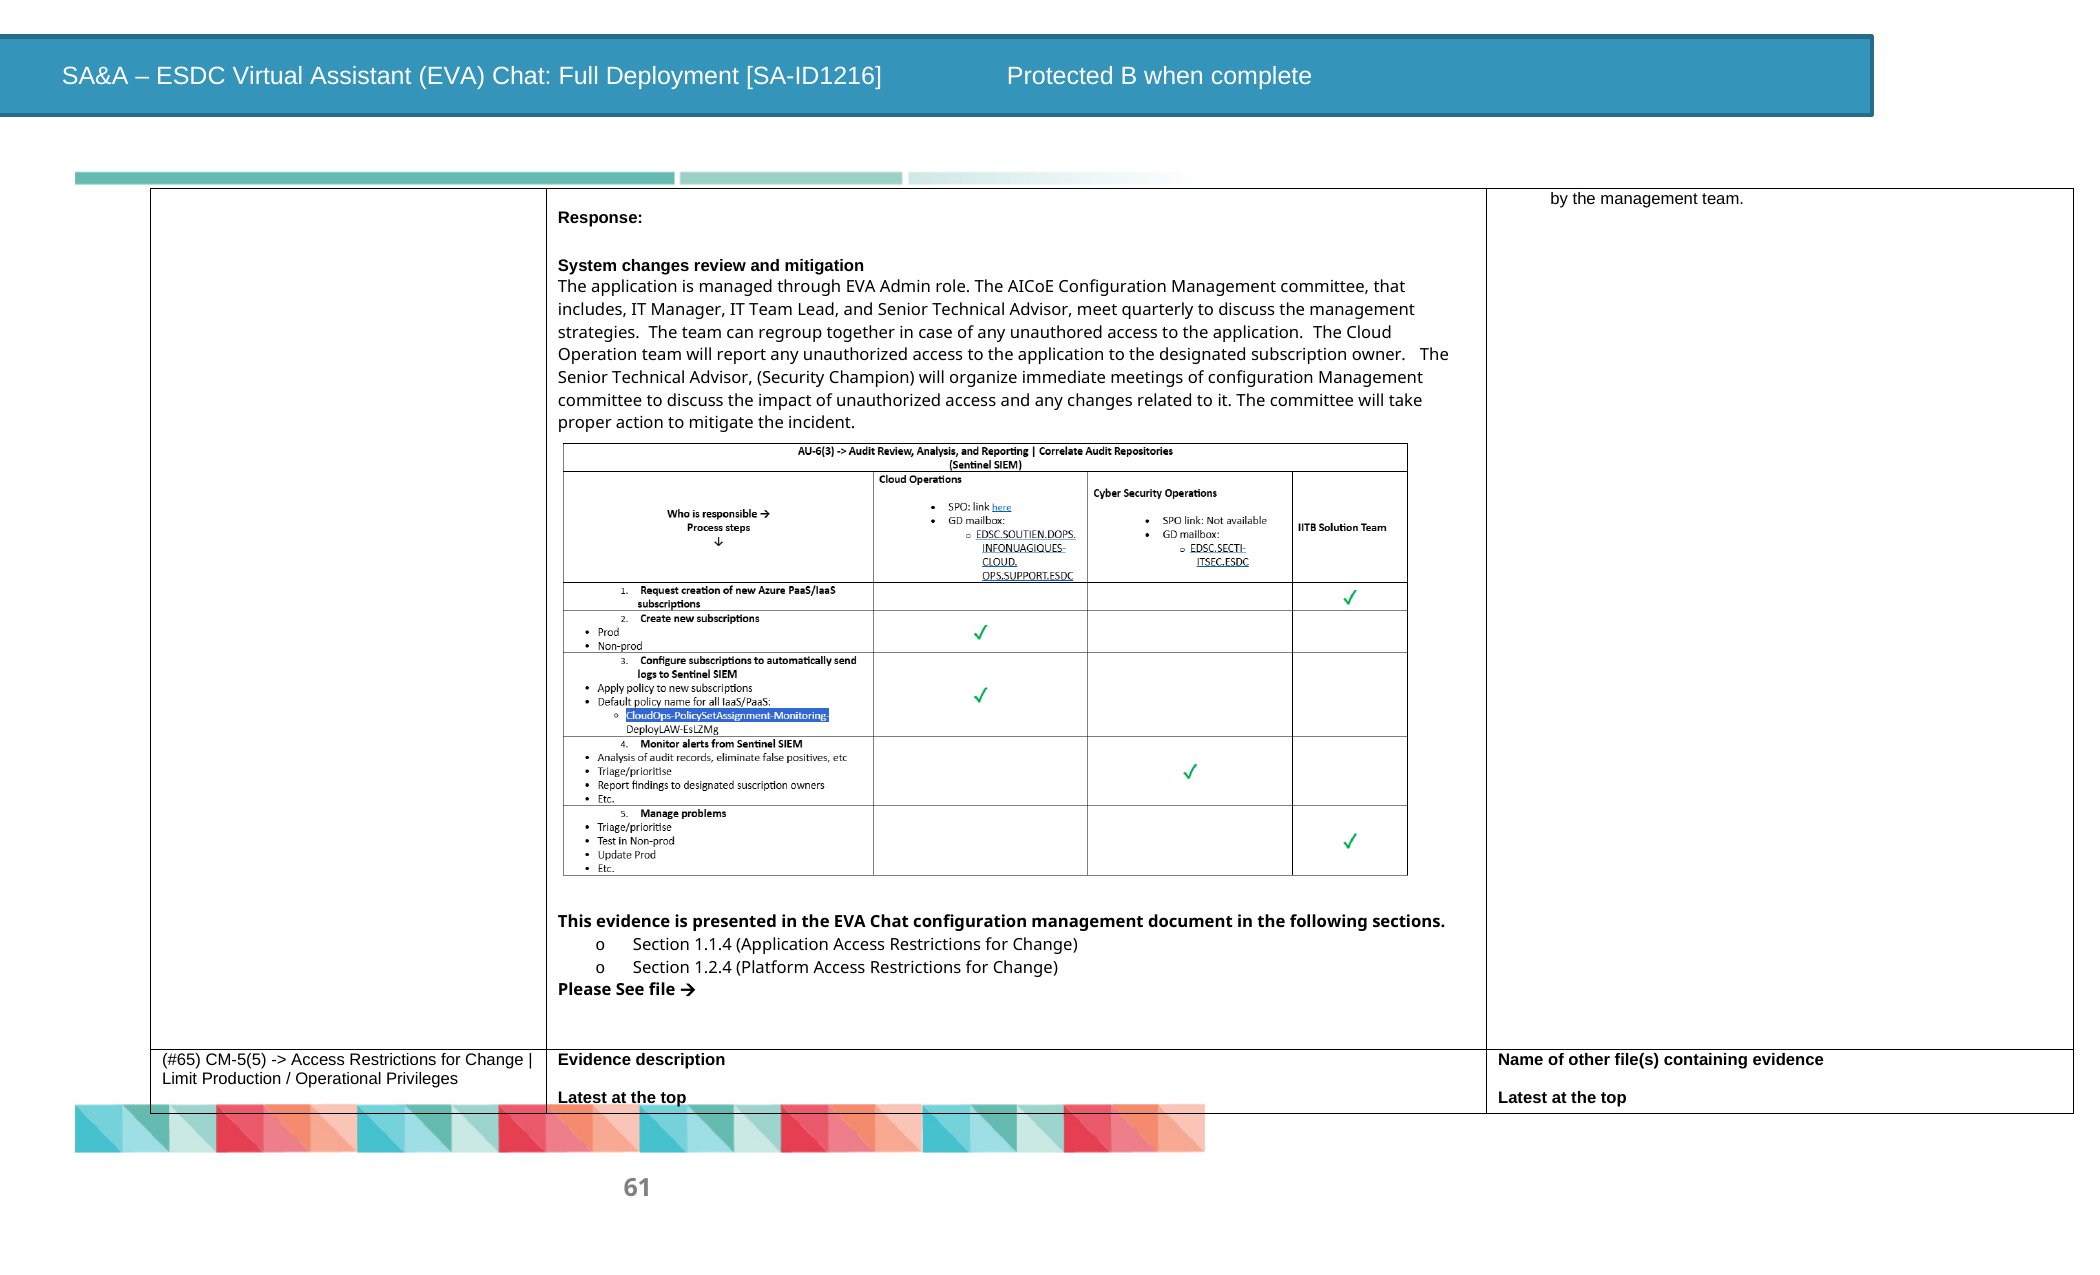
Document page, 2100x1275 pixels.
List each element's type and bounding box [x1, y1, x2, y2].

picture [0, 162, 1275, 196]
table_cell [547, 189, 1486, 1049]
table_cell [151, 1050, 546, 1113]
table_cell [151, 189, 546, 1049]
table_cell [1487, 189, 2073, 1049]
table_cell [1487, 1050, 2073, 1113]
table_cell [547, 1050, 1486, 1113]
picture [0, 1049, 1275, 1228]
picture [557, 433, 1415, 887]
